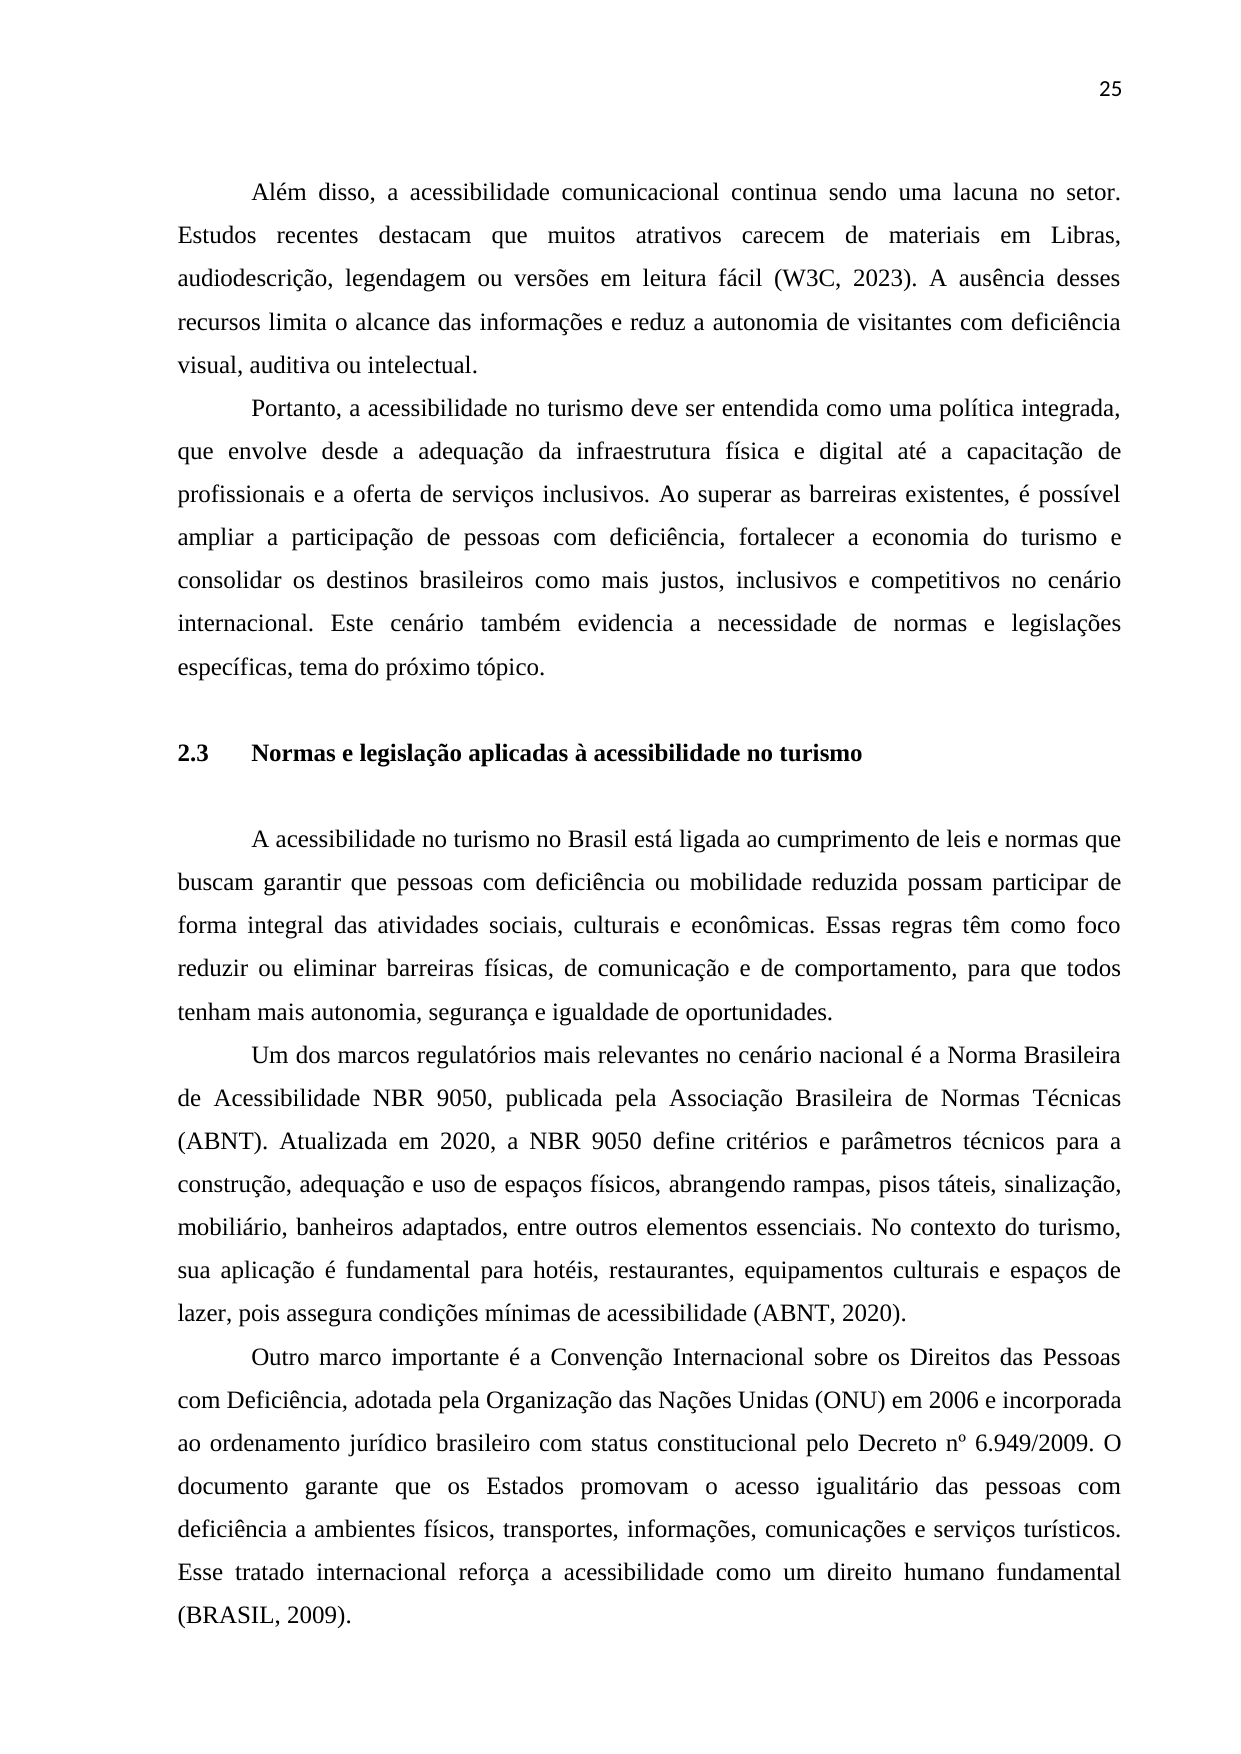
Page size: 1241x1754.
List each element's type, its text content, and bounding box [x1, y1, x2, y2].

text Outro marco importante é a Convenção Internacional sobre os Direitos das Pessoas com Deficiência, adotada pela Organização das Nações Unidas (ONU) em 2006 e incorporada ao ordenamento jurídico brasileiro com status constitucional pelo Decreto nº 6.949/2009. O documento garante que os Estados promovam o acesso igualitário das pessoas com deficiência a ambientes físicos, transportes, informações, comunicações e serviços turísticos. Esse tratado internacional reforça a acessibilidade como um direito humano fundamental (BRASIL, 2009). [177, 1342, 1122, 1629]
subtitle Normas e legislação aplicadas à acessibilidade no turismo [177, 738, 1122, 767]
text Um dos marcos regulatórios mais relevantes no cenário nacional é a Norma Brasileira de Acessibilidade NBR 9050, publicada pela Associação Brasileira de Normas Técnicas (ABNT). Atualizada em 2020, a NBR 9050 define critérios e parâmetros técnicos para a construção, adequação e uso de espaços físicos, abrangendo rampas, pisos táteis, sinalização, mobiliário, banheiros adaptados, entre outros elementos essenciais. No contexto do turismo, sua aplicação é fundamental para hotéis, restaurantes, equipamentos culturais e espaços de lazer, pois assegura condições mínimas de acessibilidade (ABNT, 2020). [177, 1040, 1122, 1327]
text Além disso, a acessibilidade comunicacional continua sendo uma lacuna no setor. Estudos recentes destacam que muitos atrativos carecem de materiais em Libras, audiodescrição, legendagem ou versões em leitura fácil (W3C, 2023). A ausência desses recursos limita o alcance das informações e reduz a autonomia de visitantes com deficiência visual, auditiva ou intelectual. [177, 177, 1122, 378]
text Portanto, a acessibilidade no turismo deve ser entendida como uma política integrada, que envolve desde a adequação da infraestrutura física e digital até a capacitação de profissionais e a oferta de serviços inclusivos. Ao superar as barreiras existentes, é possível ampliar a participação de pessoas com deficiência, fortalecer a economia do turismo e consolidar os destinos brasileiros como mais justos, inclusivos e competitivos no cenário internacional. Este cenário também evidencia a necessidade de normas e legislações específicas, tema do próximo tópico. [177, 393, 1122, 680]
text A acessibilidade no turismo no Brasil está ligada ao cumprimento de leis e normas que buscam garantir que pessoas com deficiência ou mobilidade reduzida possam participar de forma integral das atividades sociais, culturais e econômicas. Essas regras têm como foco reduzir ou eliminar barreiras físicas, de comunicação e de comportamento, para que todos tenham mais autonomia, segurança e igualdade de oportunidades. [177, 824, 1122, 1025]
